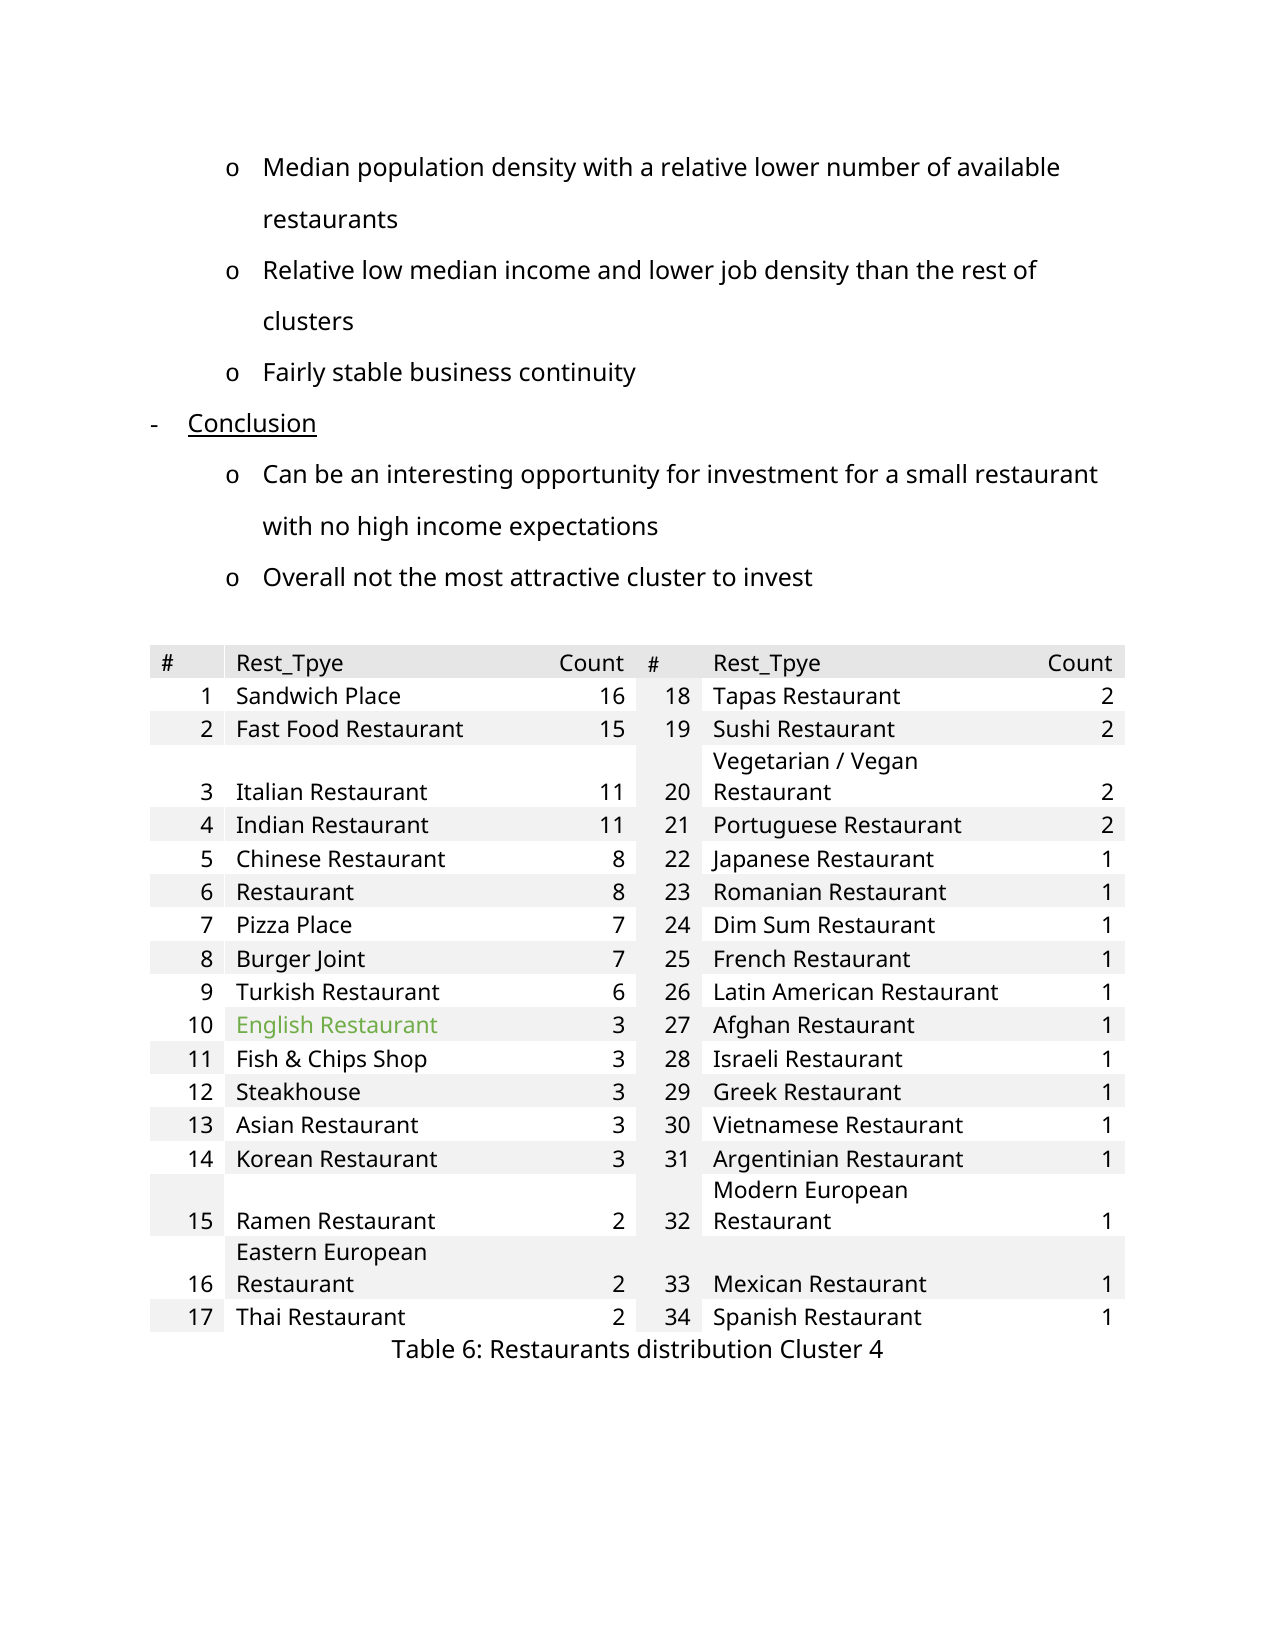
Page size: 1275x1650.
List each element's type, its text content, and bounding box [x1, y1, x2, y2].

table_cell Italian Restaurant [225, 745, 548, 807]
table_cell 1 [1036, 1074, 1125, 1107]
table_cell 8 [150, 941, 224, 974]
table_cell 7 [548, 907, 636, 941]
table_cell 6 [150, 874, 224, 907]
table_cell Ramen Restaurant [225, 1174, 548, 1236]
table_cell English Restaurant [225, 1007, 548, 1041]
table_cell 2 [1036, 745, 1125, 807]
table_cell 12 [150, 1074, 224, 1107]
list Conclusion [150, 406, 1125, 440]
list Relative low median income and lower job density than the rest of clusters [225, 252, 1125, 338]
table_cell 1 [1036, 1236, 1125, 1299]
table_cell 3 [150, 745, 224, 807]
table_cell 2 [1036, 711, 1125, 745]
table_cell 14 [150, 1141, 224, 1174]
table_cell 1 [150, 678, 224, 711]
table_header Rest_Tpye [702, 645, 1036, 678]
table_cell 26 [636, 974, 702, 1007]
table_cell 2 [548, 1299, 636, 1332]
table_cell 15 [150, 1174, 224, 1236]
table_cell 28 [636, 1041, 702, 1074]
table_cell Romanian Restaurant [702, 874, 1036, 907]
table_cell Portuguese Restaurant [702, 807, 1036, 841]
table_cell Thai Restaurant [225, 1299, 548, 1332]
table_cell Argentinian Restaurant [702, 1141, 1036, 1174]
table_header # [636, 645, 702, 678]
table_cell 9 [150, 974, 224, 1007]
table_cell Turkish Restaurant [225, 974, 548, 1007]
table_cell 13 [150, 1107, 224, 1141]
table_cell Israeli Restaurant [702, 1041, 1036, 1074]
table_cell Vegetarian / Vegan Restaurant [702, 745, 1036, 807]
table_cell 7 [548, 941, 636, 974]
table_cell Spanish Restaurant [702, 1299, 1036, 1332]
table_cell 30 [636, 1107, 702, 1141]
table_cell Asian Restaurant [225, 1107, 548, 1141]
table_cell Dim Sum Restaurant [702, 907, 1036, 941]
table_cell 2 [1036, 807, 1125, 841]
table_cell Tapas Restaurant [702, 678, 1036, 711]
table_cell 34 [636, 1299, 702, 1332]
table_cell 1 [1036, 974, 1125, 1007]
list Fairly stable business continuity [225, 354, 1125, 389]
list Overall not the most attractive cluster to invest [225, 559, 1125, 593]
table_cell French Restaurant [702, 941, 1036, 974]
table_cell Burger Joint [225, 941, 548, 974]
table_cell 1 [1036, 1174, 1125, 1236]
table_cell 10 [150, 1007, 224, 1041]
table_cell Pizza Place [225, 907, 548, 941]
table_cell 19 [636, 711, 702, 745]
table_cell 25 [636, 941, 702, 974]
table_cell 6 [548, 974, 636, 1007]
table_cell Fast Food Restaurant [225, 711, 548, 745]
table_cell 1 [1036, 1141, 1125, 1174]
table_cell Chinese Restaurant [225, 841, 548, 874]
table_header Count [1036, 645, 1125, 678]
table_cell 4 [150, 807, 224, 841]
table_cell 24 [636, 907, 702, 941]
table_cell 8 [548, 874, 636, 907]
table_cell 2 [548, 1236, 636, 1299]
table_cell Japanese Restaurant [702, 841, 1036, 874]
table_cell 23 [636, 874, 702, 907]
table_cell 8 [548, 841, 636, 874]
table_cell 17 [150, 1299, 224, 1332]
table_cell 2 [548, 1174, 636, 1236]
table_cell Restaurant [225, 874, 548, 907]
table_cell 1 [1036, 907, 1125, 941]
table_cell Afghan Restaurant [702, 1007, 1036, 1041]
table_cell 31 [636, 1141, 702, 1174]
table_cell 16 [548, 678, 636, 711]
table_cell 7 [150, 907, 224, 941]
table_cell Steakhouse [225, 1074, 548, 1107]
table_cell 27 [636, 1007, 702, 1041]
table_cell 3 [548, 1107, 636, 1141]
table_cell 3 [548, 1074, 636, 1107]
table_cell 2 [150, 711, 224, 745]
table_cell 18 [636, 678, 702, 711]
table_cell 16 [150, 1236, 224, 1299]
table_cell Fish & Chips Shop [225, 1041, 548, 1074]
table_cell 5 [150, 841, 224, 874]
table_cell 20 [636, 745, 702, 807]
table_cell Indian Restaurant [225, 807, 548, 841]
table_cell 29 [636, 1074, 702, 1107]
table_cell Sandwich Place [225, 678, 548, 711]
table_cell 11 [548, 807, 636, 841]
table_header # [150, 645, 224, 678]
table_cell Vietnamese Restaurant [702, 1107, 1036, 1141]
text Table 6: Restaurants distribution Cluster 4 [150, 1332, 1125, 1366]
table_cell 33 [636, 1236, 702, 1299]
table_cell 1 [1036, 1299, 1125, 1332]
table_cell Latin American Restaurant [702, 974, 1036, 1007]
table_cell 15 [548, 711, 636, 745]
table_cell 1 [1036, 841, 1125, 874]
table_cell 1 [1036, 1041, 1125, 1074]
table_cell 1 [1036, 1107, 1125, 1141]
list Median population density with a relative lower number of available restaurants [225, 150, 1125, 235]
table_cell 3 [548, 1141, 636, 1174]
table_cell 3 [548, 1041, 636, 1074]
table_cell 32 [636, 1174, 702, 1236]
table_cell 11 [150, 1041, 224, 1074]
table_cell 1 [1036, 874, 1125, 907]
list Can be an interesting opportunity for investment for a small restaurant with no high income expectations [225, 457, 1125, 542]
table_cell 21 [636, 807, 702, 841]
table_cell 3 [548, 1007, 636, 1041]
table_cell Sushi Restaurant [702, 711, 1036, 745]
table_header Rest_Tpye [225, 645, 548, 678]
table_cell 22 [636, 841, 702, 874]
table_header Count [548, 645, 636, 678]
table_cell 1 [1036, 941, 1125, 974]
table_cell Eastern European Restaurant [225, 1236, 548, 1299]
table_cell Greek Restaurant [702, 1074, 1036, 1107]
table_cell Korean Restaurant [225, 1141, 548, 1174]
table_cell 2 [1036, 678, 1125, 711]
table_cell Modern European Restaurant [702, 1174, 1036, 1236]
table_cell 11 [548, 745, 636, 807]
table_cell 1 [1036, 1007, 1125, 1041]
table_cell Mexican Restaurant [702, 1236, 1036, 1299]
